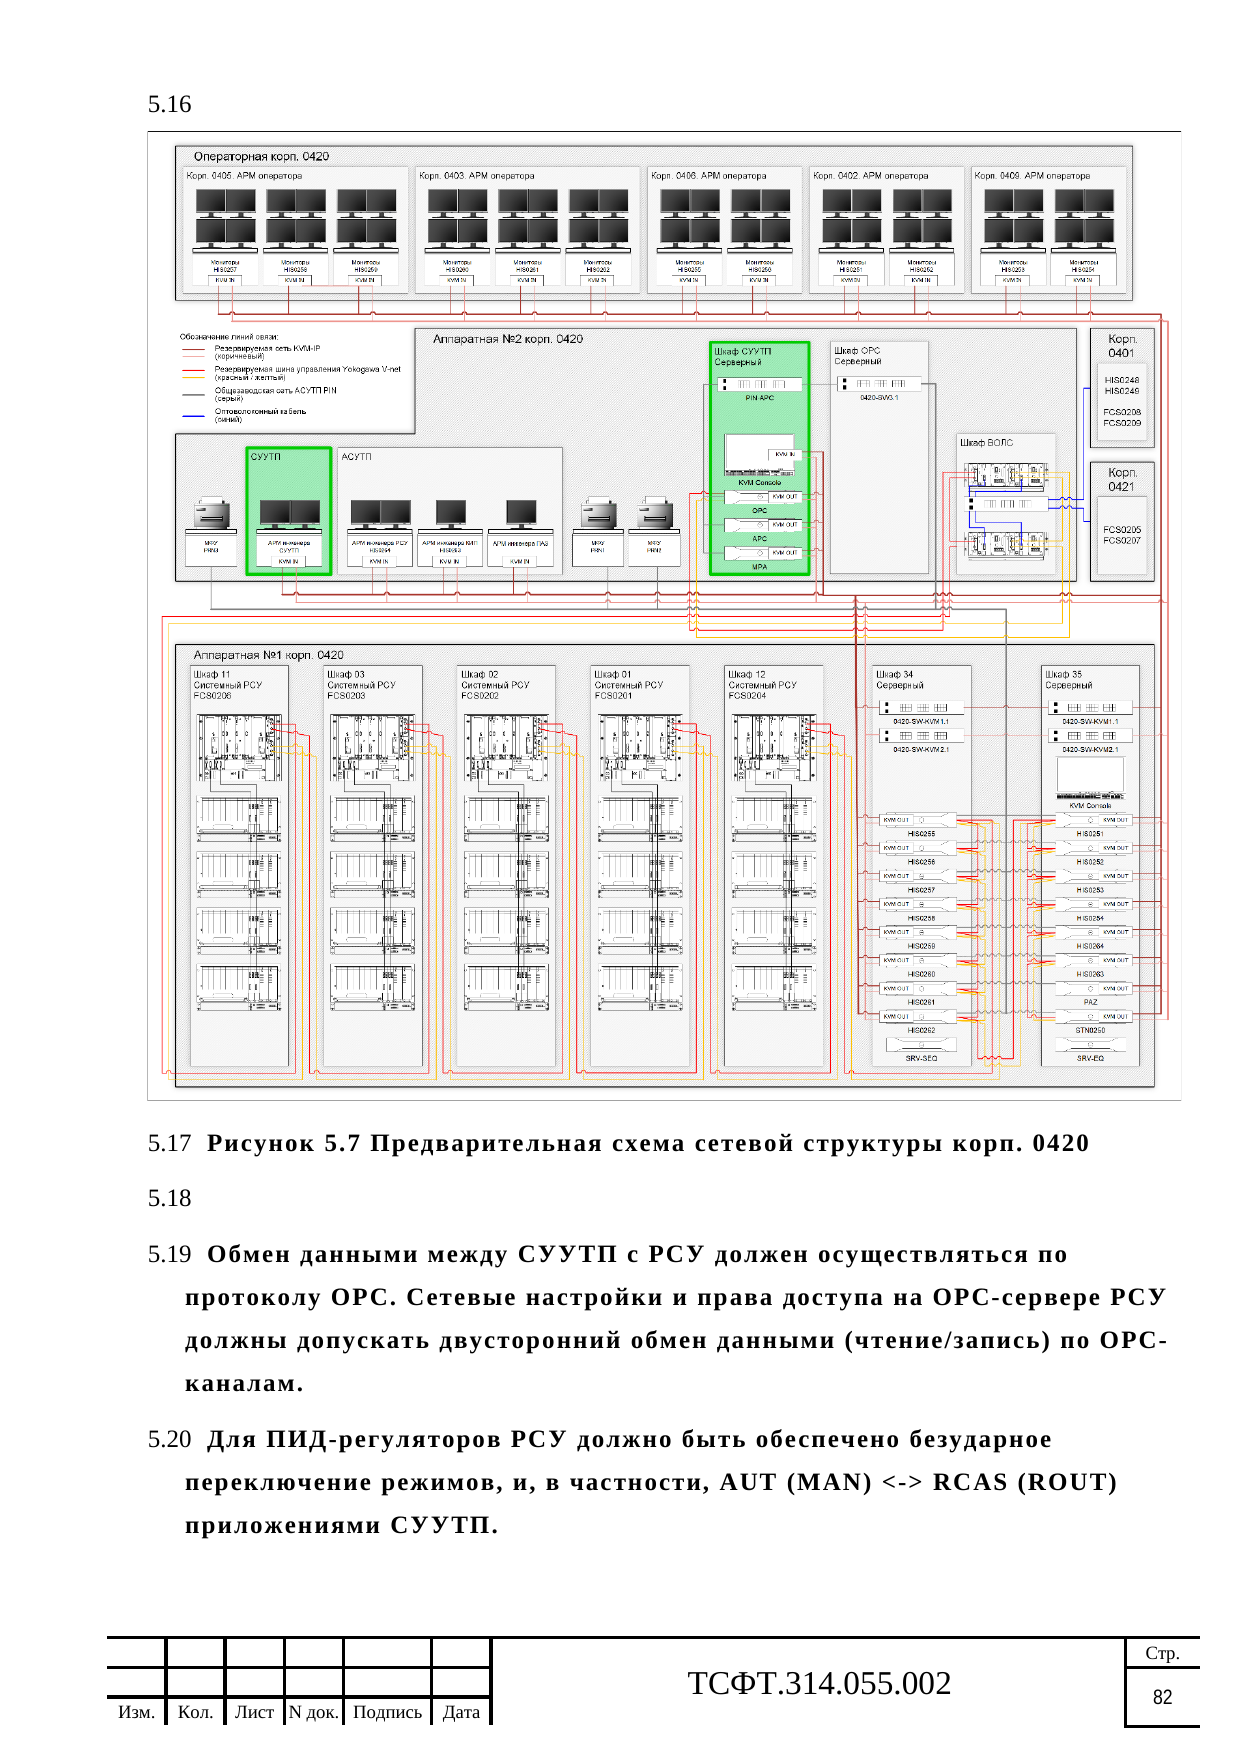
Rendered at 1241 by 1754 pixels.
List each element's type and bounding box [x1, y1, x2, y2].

picture [147, 131, 1182, 1101]
